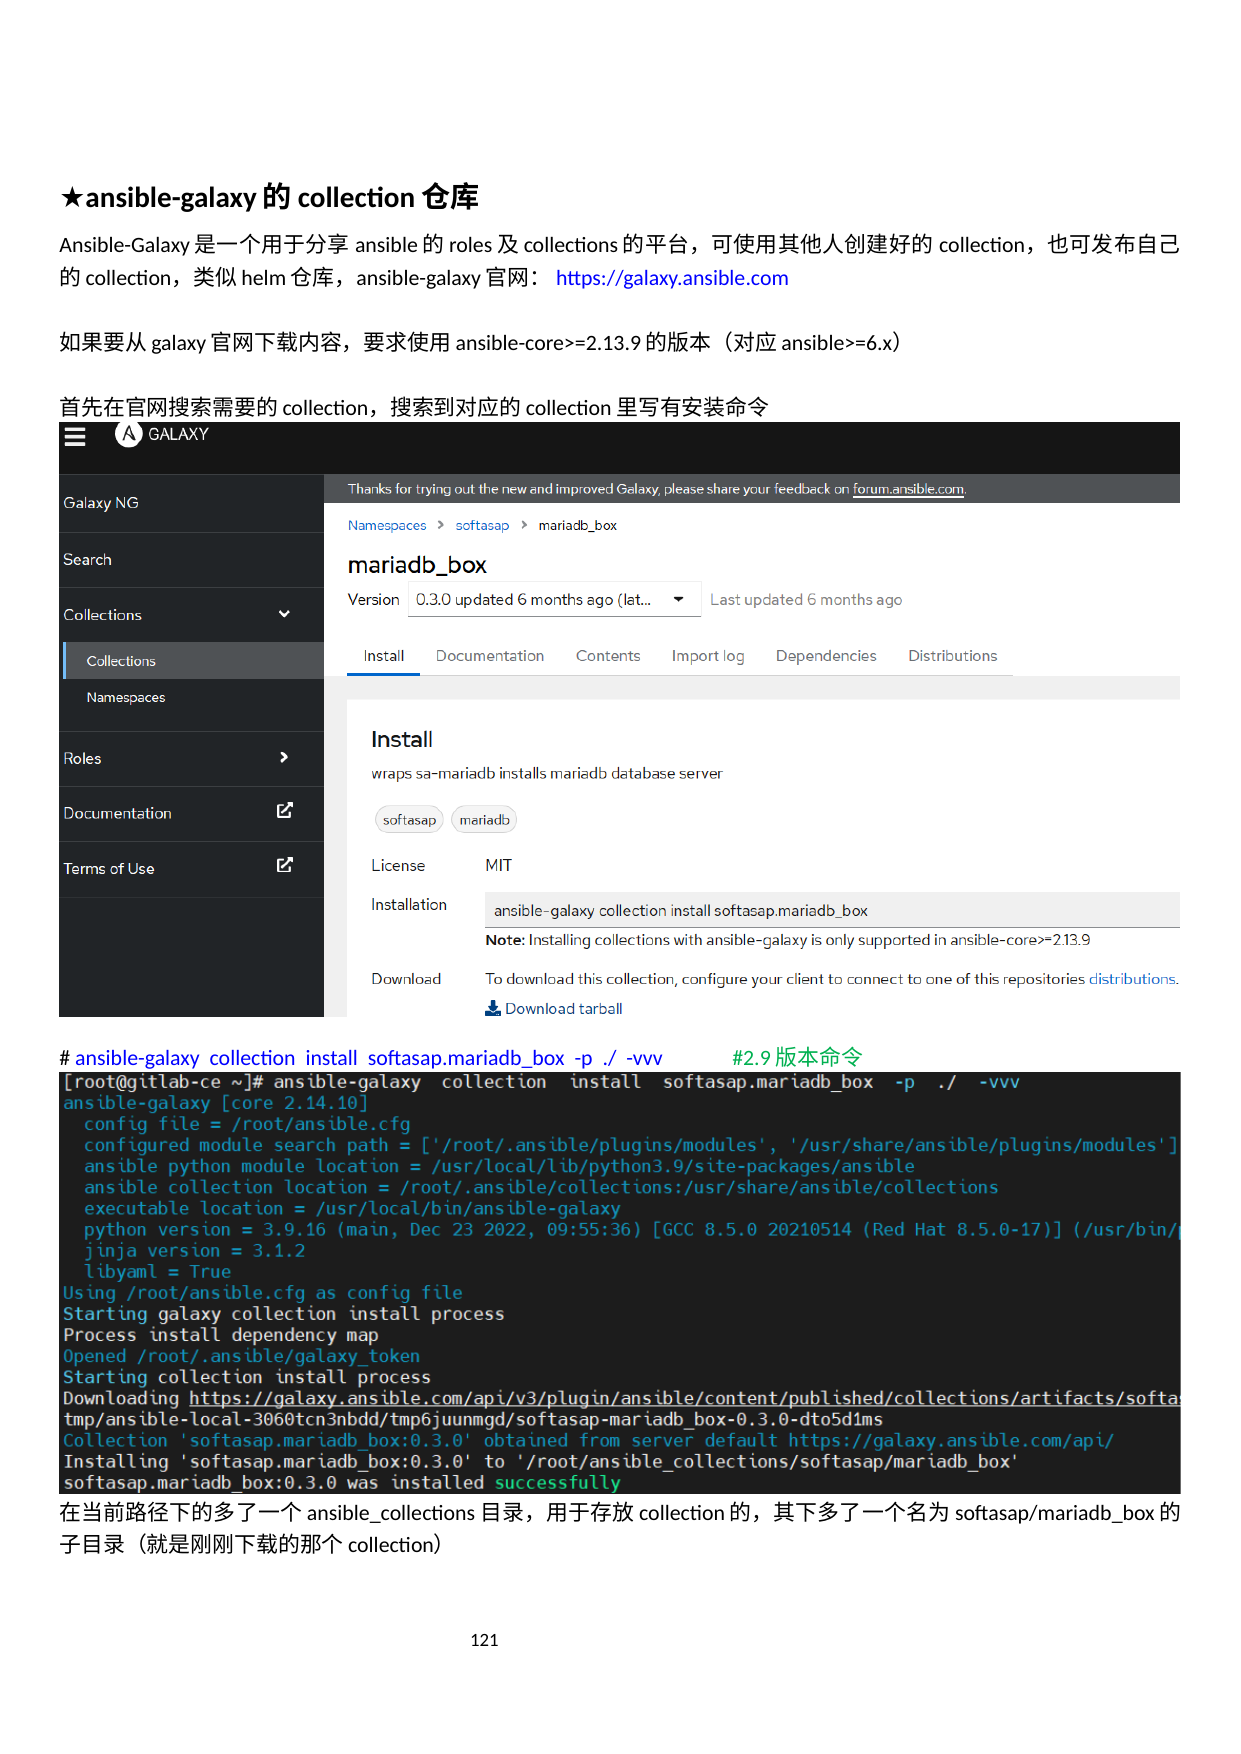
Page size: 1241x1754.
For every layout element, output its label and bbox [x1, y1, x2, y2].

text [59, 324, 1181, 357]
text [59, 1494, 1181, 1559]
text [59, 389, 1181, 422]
picture [59, 1072, 1181, 1494]
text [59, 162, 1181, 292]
picture [59, 422, 1180, 1017]
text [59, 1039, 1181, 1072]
